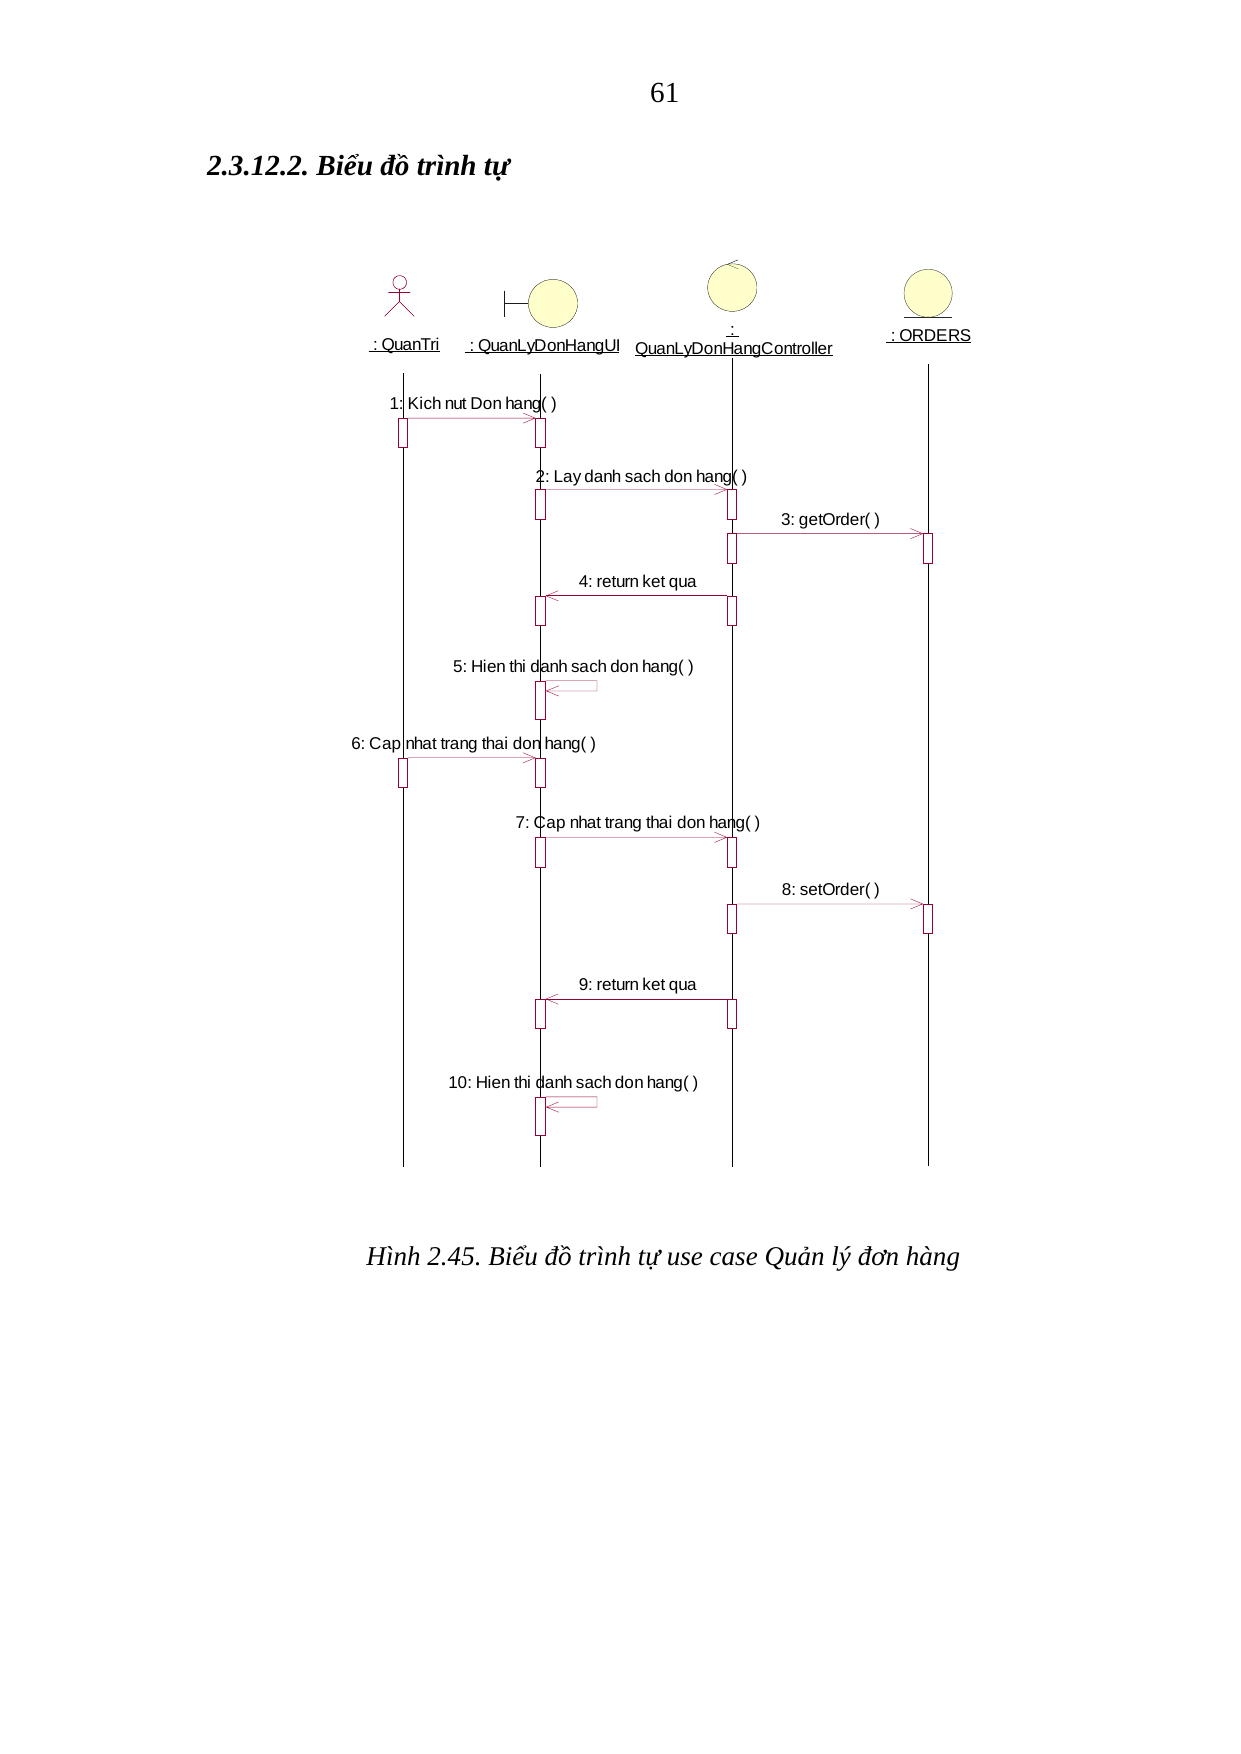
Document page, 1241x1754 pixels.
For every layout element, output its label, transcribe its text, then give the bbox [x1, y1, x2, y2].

subtitle Biểu đồ trình tự [207, 148, 1122, 181]
text Hình 2.45. Biểu đồ trình tự use case Quản lý đơn hàng [207, 1240, 1122, 1271]
